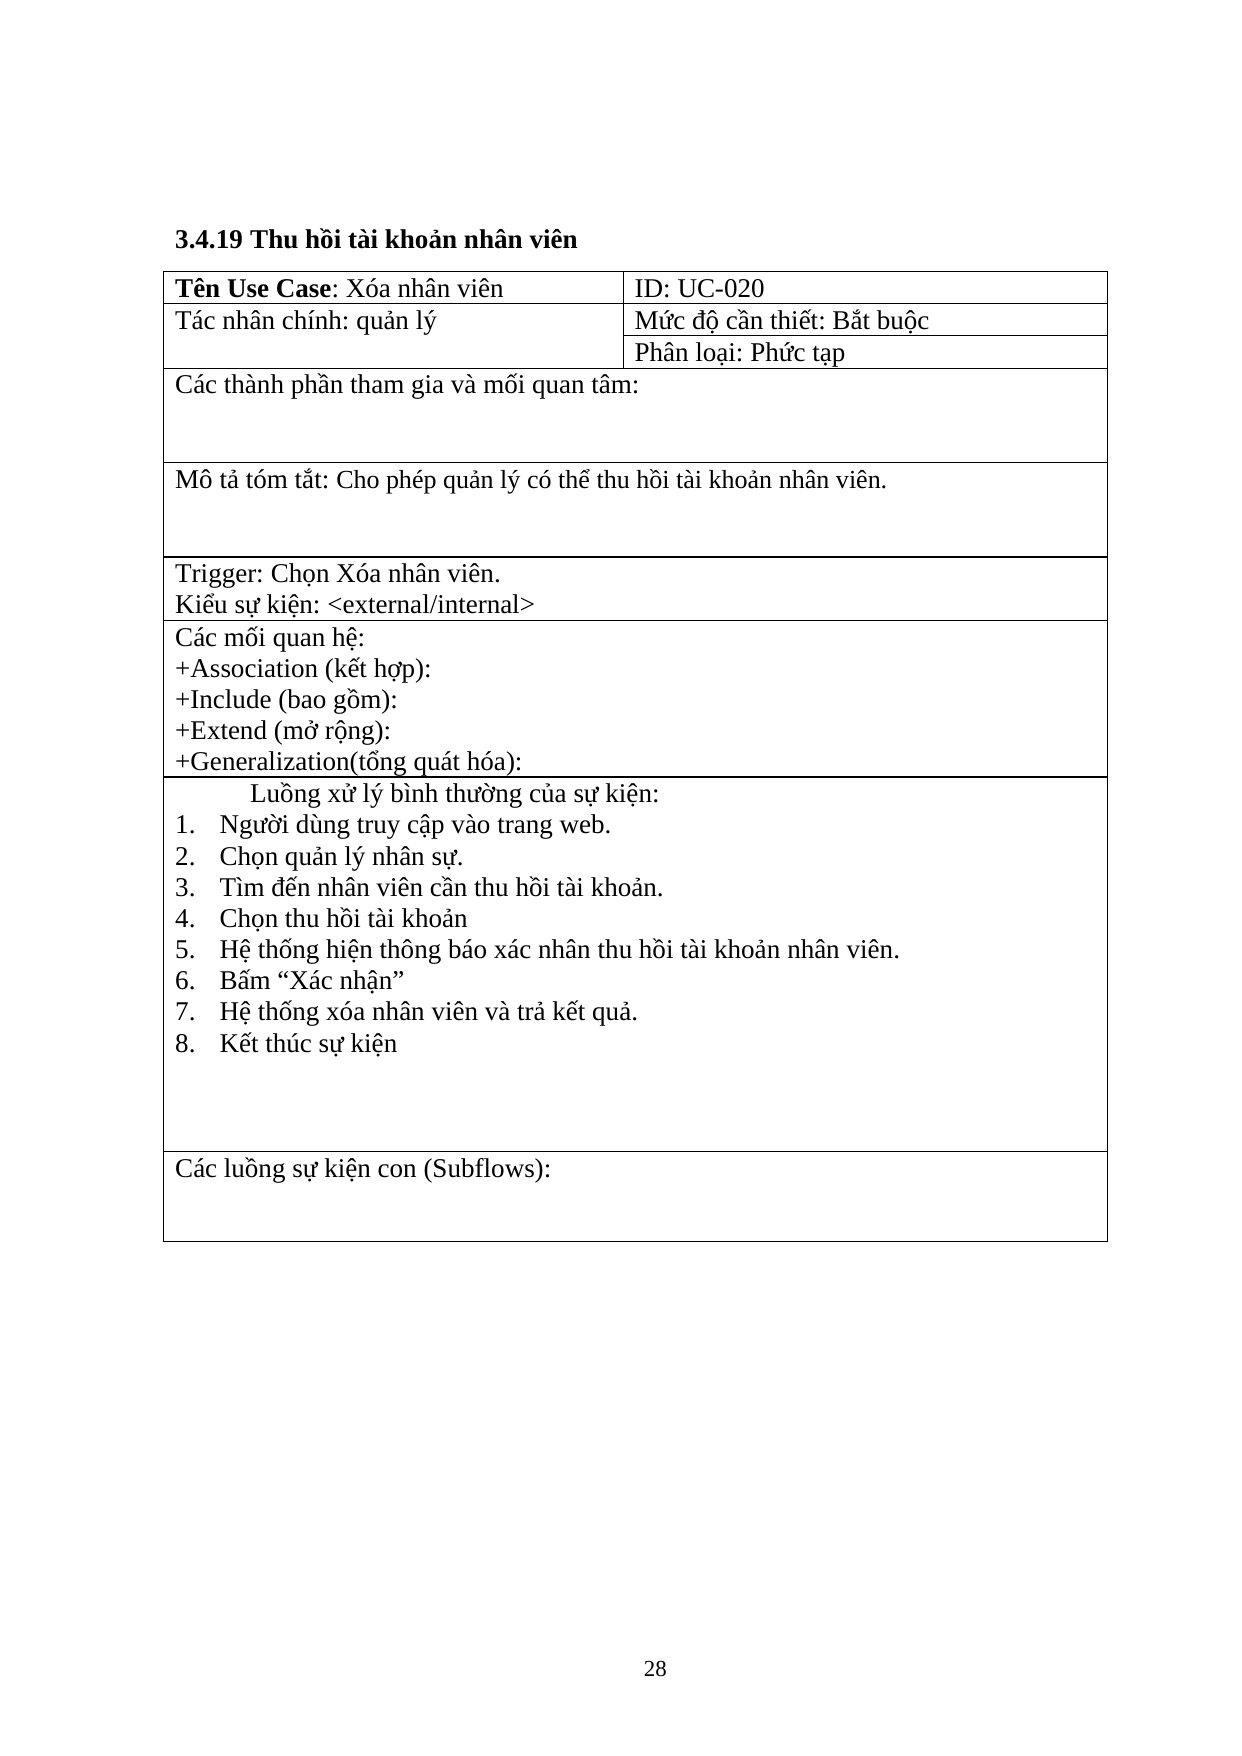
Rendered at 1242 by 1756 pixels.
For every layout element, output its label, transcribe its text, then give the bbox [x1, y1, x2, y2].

table_header Tên Use Case: Xóa nhân viên [164, 272, 623, 303]
table_header ID: UC-020 [624, 272, 1107, 303]
table_cell Các mối quan hệ: +Association (kết hợp): +Include (bao gồm): +Extend (mở rộng): +Generalization(tổng quát hóa): [164, 621, 1107, 776]
table_cell Mức độ cần thiết: Bắt buộc [624, 304, 1107, 335]
table_cell Tác nhân chính: quản lý [164, 304, 623, 367]
table_cell Các luồng sự kiện con (Subflows): [164, 1152, 1107, 1241]
table_cell Các thành phần tham gia và mối quan tâm: [164, 369, 1107, 462]
table_cell Trigger: Chọn Xóa nhân viên. Kiểu sự kiện: <external/internal> [164, 558, 1107, 620]
table_cell Phân loại: Phức tạp [624, 336, 1107, 367]
table_cell Mô tả tóm tắt: Cho phép quản lý có thể thu hồi tài khoản nhân viên. [164, 463, 1107, 556]
subtitle Thu hồi tài khoản nhân viên [175, 223, 1135, 254]
table_cell Luồng xử lý bình thường của sự kiện: Người dùng truy cập vào trang web. Chọn quản lý nhân sự. Tìm đến nhân viên cần thu hồi tài khoản. Chọn thu hồi tài khoản Hệ thống hiện thông báo xác nhân thu hồi tài khoản nhân viên. Bấm “Xác nhận” Hệ thống xóa nhân viên và trả kết quả. Kết thúc sự kiện [164, 778, 1107, 1151]
